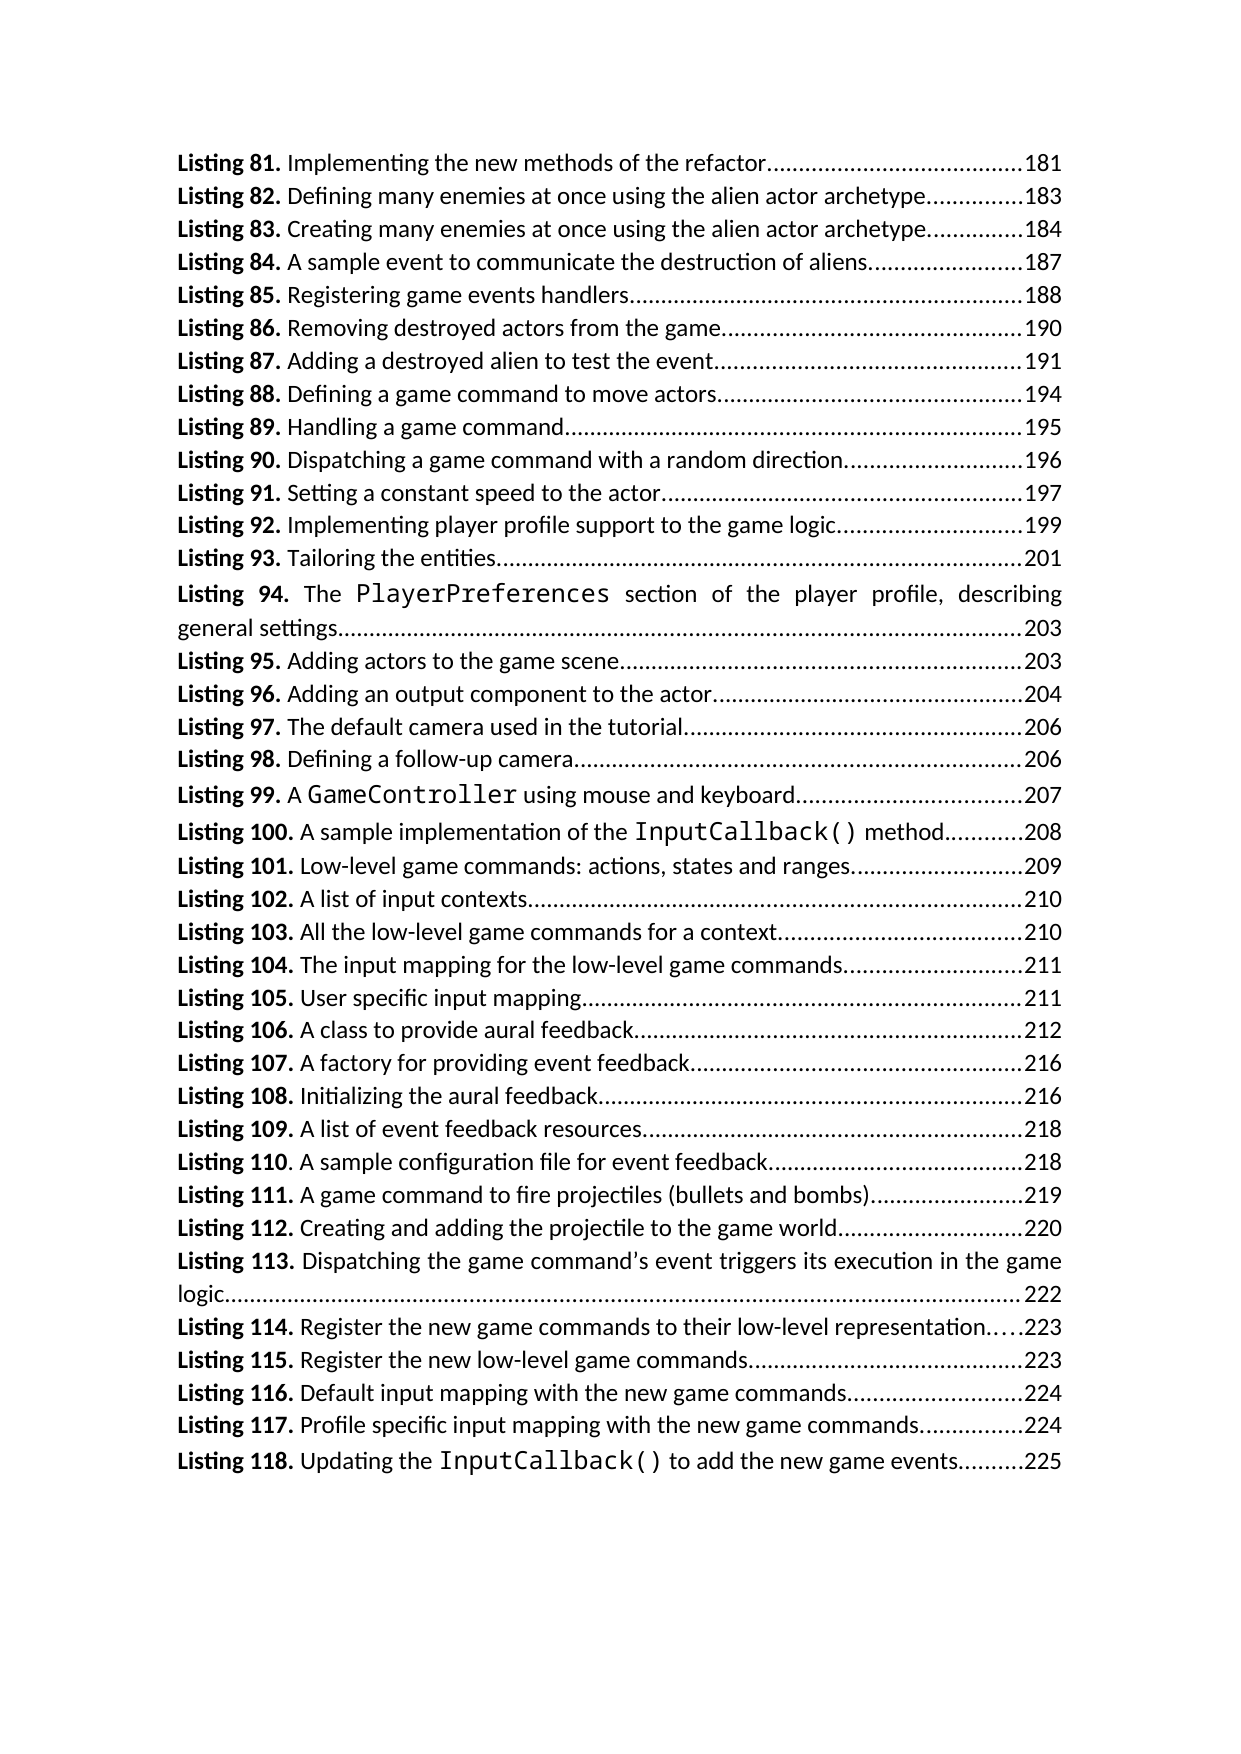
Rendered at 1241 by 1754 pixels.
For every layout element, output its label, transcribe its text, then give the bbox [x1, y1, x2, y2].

text Listing 89. Handling a game command. 195 [177, 411, 1063, 441]
text Listing 118. Updating the InputCallback() to add the new game events. 225 [177, 1443, 1063, 1477]
text Listing 87. Adding a destroyed alien to test the event. 191 [177, 345, 1063, 376]
text Listing 110. A sample configuration file for event feedback. 218 [177, 1146, 1063, 1177]
text Listing 90. Dispatching a game command with a random direction. 196 [177, 444, 1063, 474]
text Listing 92. Implementing player profile support to the game logic. 199 [177, 510, 1063, 540]
text Listing 107. A factory for providing event feedback. 216 [177, 1048, 1063, 1078]
text Listing 94. The PlayerPreferences section of the player profile, describing general settings. 203 [177, 576, 1063, 642]
text Listing 114. Register the new game commands to their low-level representation. 223 [177, 1311, 1063, 1341]
text Listing 101. Low-level game commands: actions, states and ranges. 209 [177, 850, 1063, 881]
text Listing 83. Creating many enemies at once using the alien actor archetype. 184 [177, 213, 1063, 244]
text Listing 99. A GameController using mouse and keyboard. 207 [177, 777, 1063, 811]
text Listing 98. Defining a follow-up camera. 206 [177, 744, 1063, 774]
text Listing 97. The default camera used in the tutorial. 206 [177, 711, 1063, 741]
text Listing 82. Defining many enemies at once using the alien actor archetype. 183 [177, 181, 1063, 211]
text Listing 106. A class to provide aural feedback. 212 [177, 1015, 1063, 1045]
text Listing 117. Profile specific input mapping with the new game commands. 224 [177, 1410, 1063, 1440]
text Listing 95. Adding actors to the game scene. 203 [177, 645, 1063, 675]
text Listing 111. A game command to fire projectiles (bullets and bombs). 219 [177, 1179, 1063, 1210]
text Listing 103. All the low-level game commands for a context. 210 [177, 916, 1063, 946]
text Listing 109. A list of event feedback resources. 218 [177, 1113, 1063, 1144]
text Listing 86. Removing destroyed actors from the game. 190 [177, 312, 1063, 343]
text Listing 88. Defining a game command to move actors. 194 [177, 378, 1063, 408]
text Listing 91. Setting a constant speed to the actor. 197 [177, 477, 1063, 507]
text Listing 81. Implementing the new methods of the refactor. 181 [177, 148, 1063, 178]
text Listing 100. A sample implementation of the InputCallback() method. 208 [177, 813, 1063, 847]
text Listing 115. Register the new low-level game commands. 223 [177, 1344, 1063, 1374]
text Listing 102. A list of input contexts. 210 [177, 883, 1063, 913]
text Listing 84. A sample event to communicate the destruction of aliens. 187 [177, 246, 1063, 277]
text Listing 112. Creating and adding the projectile to the game world. 220 [177, 1212, 1063, 1243]
text Listing 93. Tailoring the entities. 201 [177, 543, 1063, 573]
text Listing 108. Initializing the aural feedback. 216 [177, 1081, 1063, 1111]
text Listing 113. Dispatching the game command’s event triggers its execution in the game logic. 222 [177, 1245, 1063, 1308]
text Listing 105. User specific input mapping. 211 [177, 982, 1063, 1012]
text Listing 104. The input mapping for the low-level game commands. 211 [177, 949, 1063, 979]
text Listing 85. Registering game events handlers. 188 [177, 279, 1063, 310]
text Listing 96. Adding an output component to the actor. 204 [177, 678, 1063, 708]
text Listing 116. Default input mapping with the new game commands. 224 [177, 1377, 1063, 1407]
